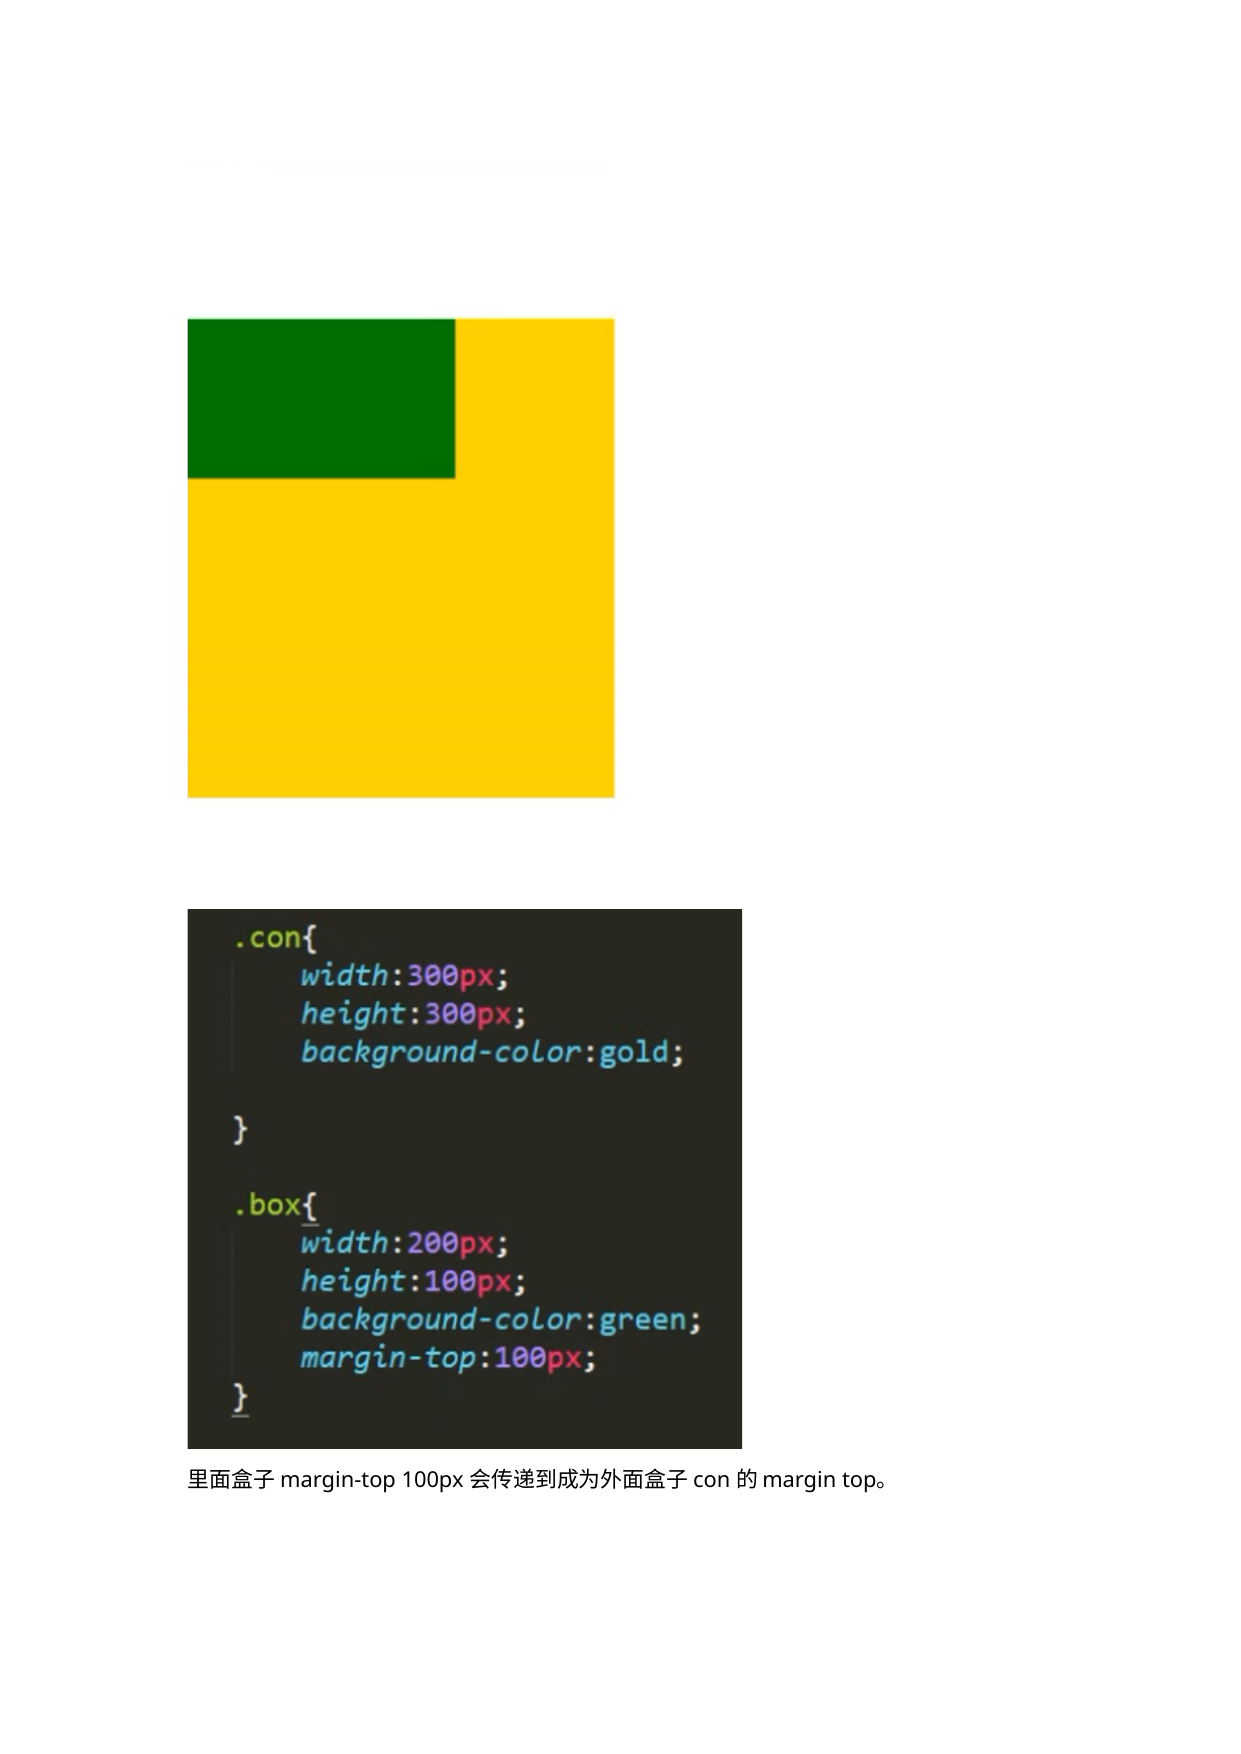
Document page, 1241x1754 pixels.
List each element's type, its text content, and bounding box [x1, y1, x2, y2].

picture [187, 909, 743, 1449]
text 里面盒子 margin-top 100px 会传递到成为外面盒子 con 的margin top。 [187, 1462, 1053, 1494]
picture [187, 162, 807, 891]
